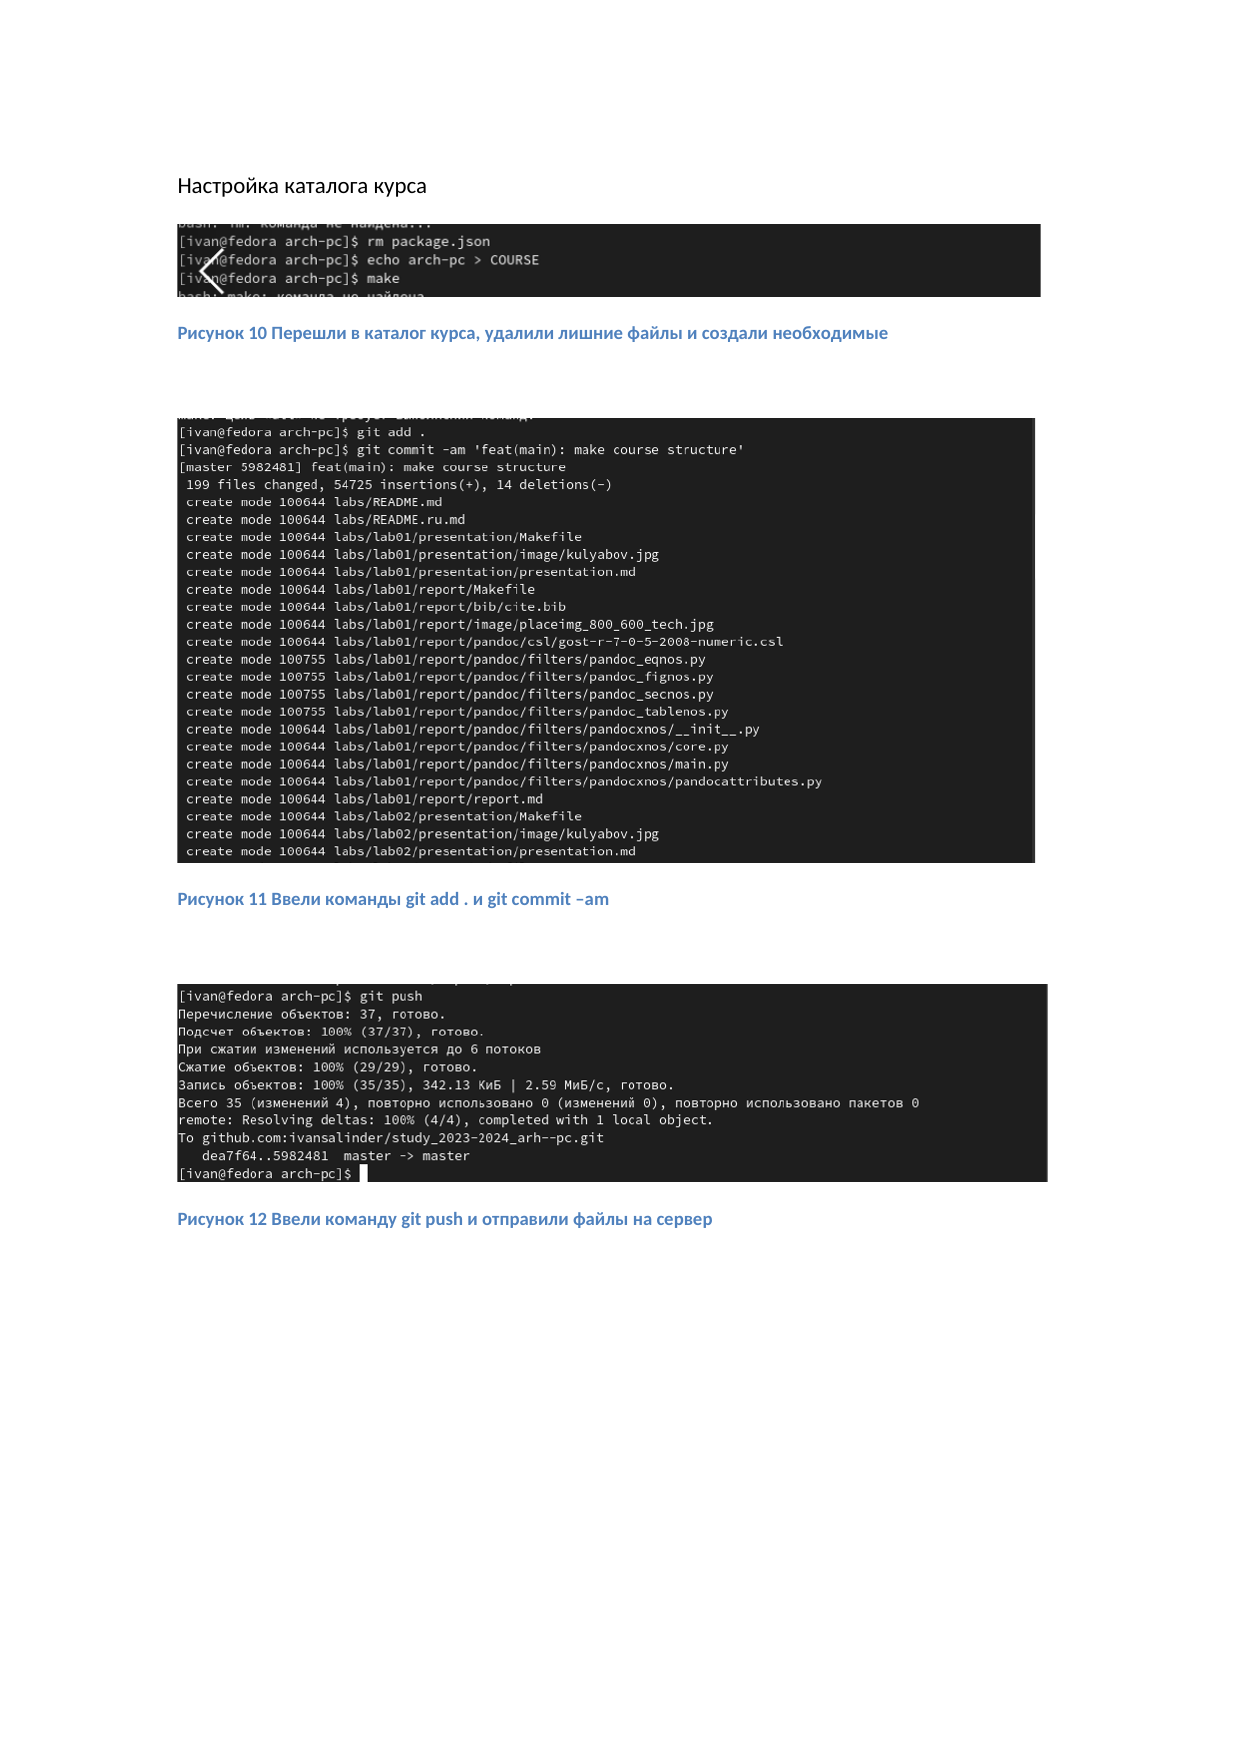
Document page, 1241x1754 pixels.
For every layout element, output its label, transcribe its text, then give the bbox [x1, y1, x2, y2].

text Настройка каталога курса [177, 171, 1152, 199]
picture [177, 224, 1041, 297]
picture [177, 984, 1048, 1182]
picture [177, 418, 1036, 863]
